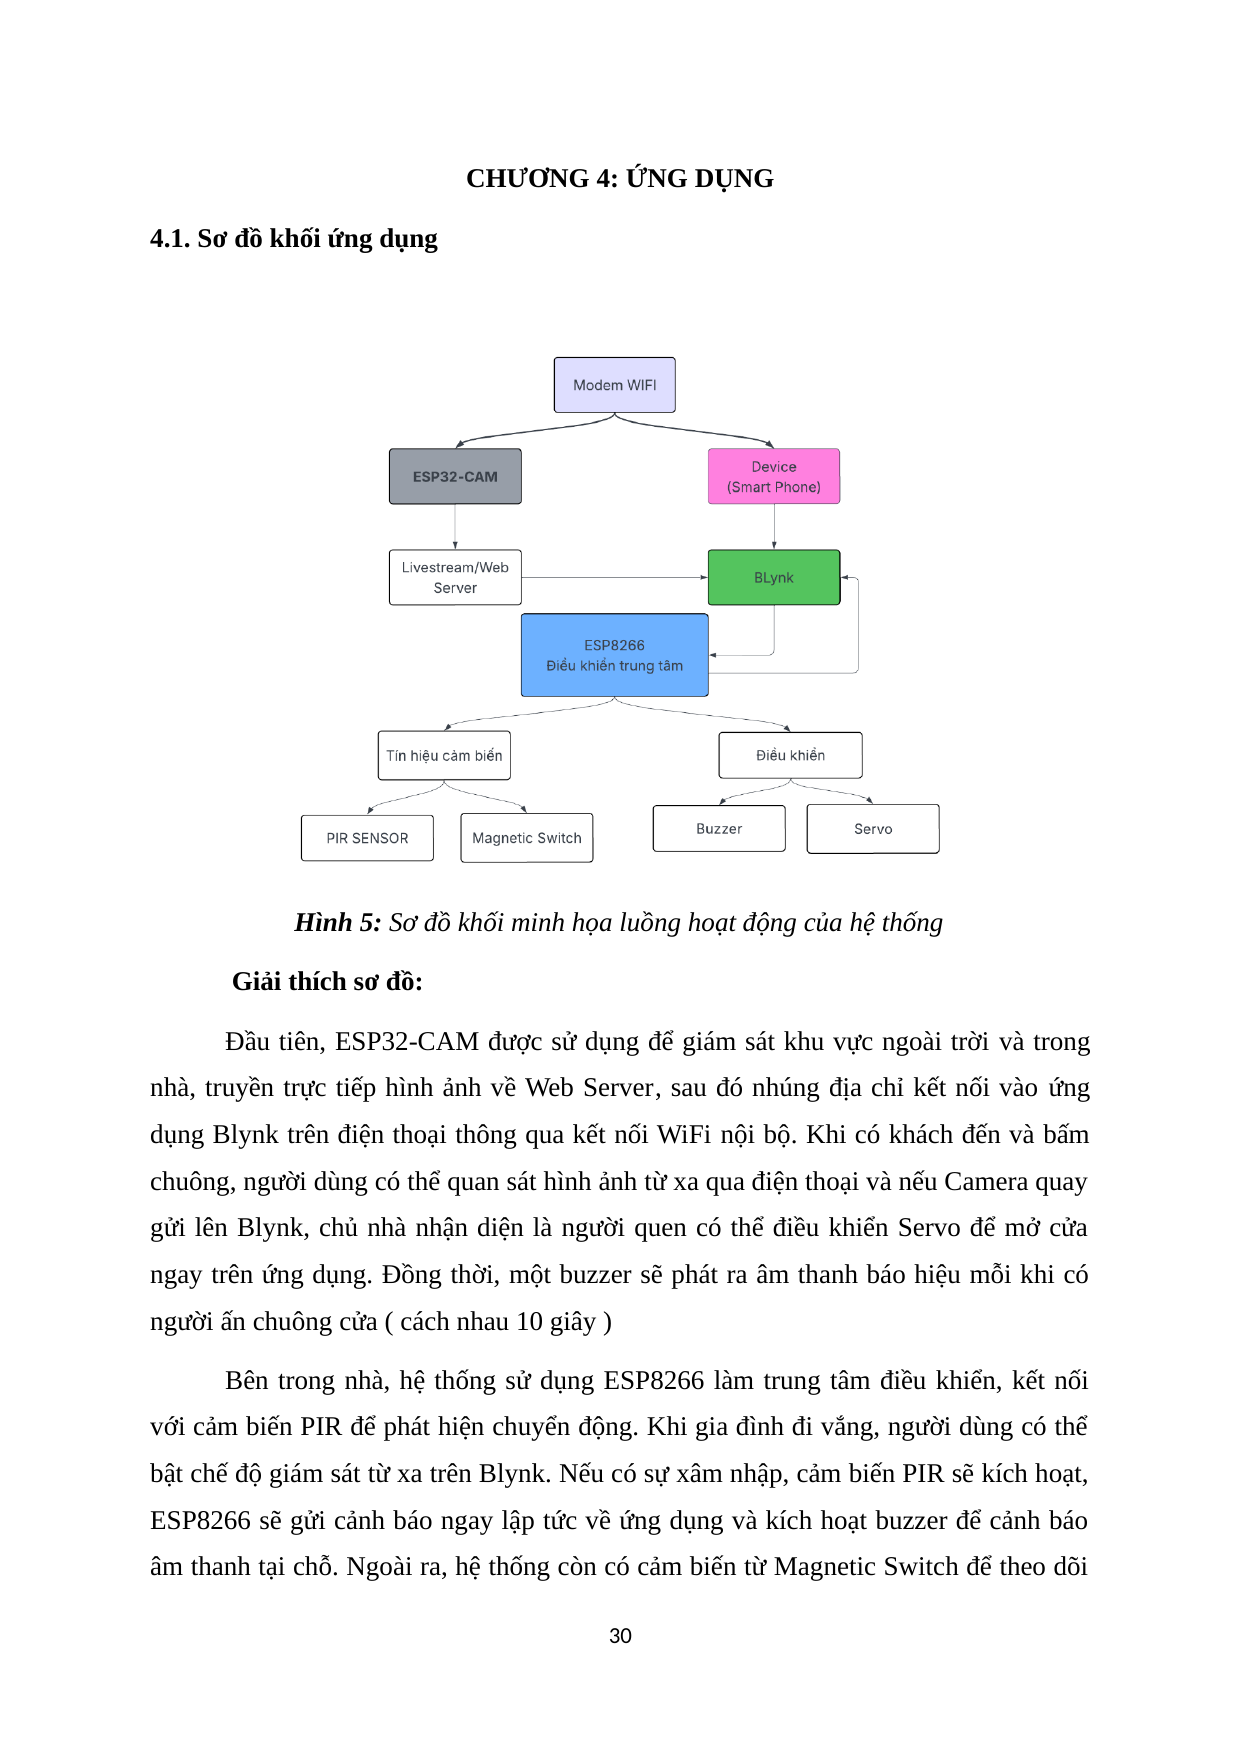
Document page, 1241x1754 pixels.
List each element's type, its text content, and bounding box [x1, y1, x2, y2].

picture [283, 340, 957, 880]
subtitle CHƯƠNG 4: ỨNG DỤNG [150, 162, 1090, 194]
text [150, 1364, 1090, 1582]
text Hình 5: Sơ đồ khối minh họa luồng hoạt động của hệ thống [150, 906, 1090, 937]
text Giải thích sơ đồ: [150, 965, 1090, 997]
text Đầu tiên, ESP32-CAM được sử dụng để giám sát khu vực ngoài trời và trong nhà, truyền trực tiếp hình ảnh về Web Server, sau đó nhúng địa chỉ kết nối vào ứng dụng Blynk trên điện thoại thông qua kết nối WiFi nội bộ. Khi có khách đến và bấm chuông, người dùng có thể quan sát hình ảnh từ xa qua điện thoại và nếu Camera quay gửi lên Blynk, chủ nhà nhận diện là người quen có thể điều khiển Servo để mở cửa ngay trên ứng dụng. Đồng thời, một buzzer sẽ phát ra âm thanh báo hiệu mỗi khi có người ấn chuông cửa ( cách nhau 10 giây ) [150, 1024, 1090, 1336]
subtitle 4.1. Sơ đồ khối ứng dụng [150, 222, 1090, 253]
